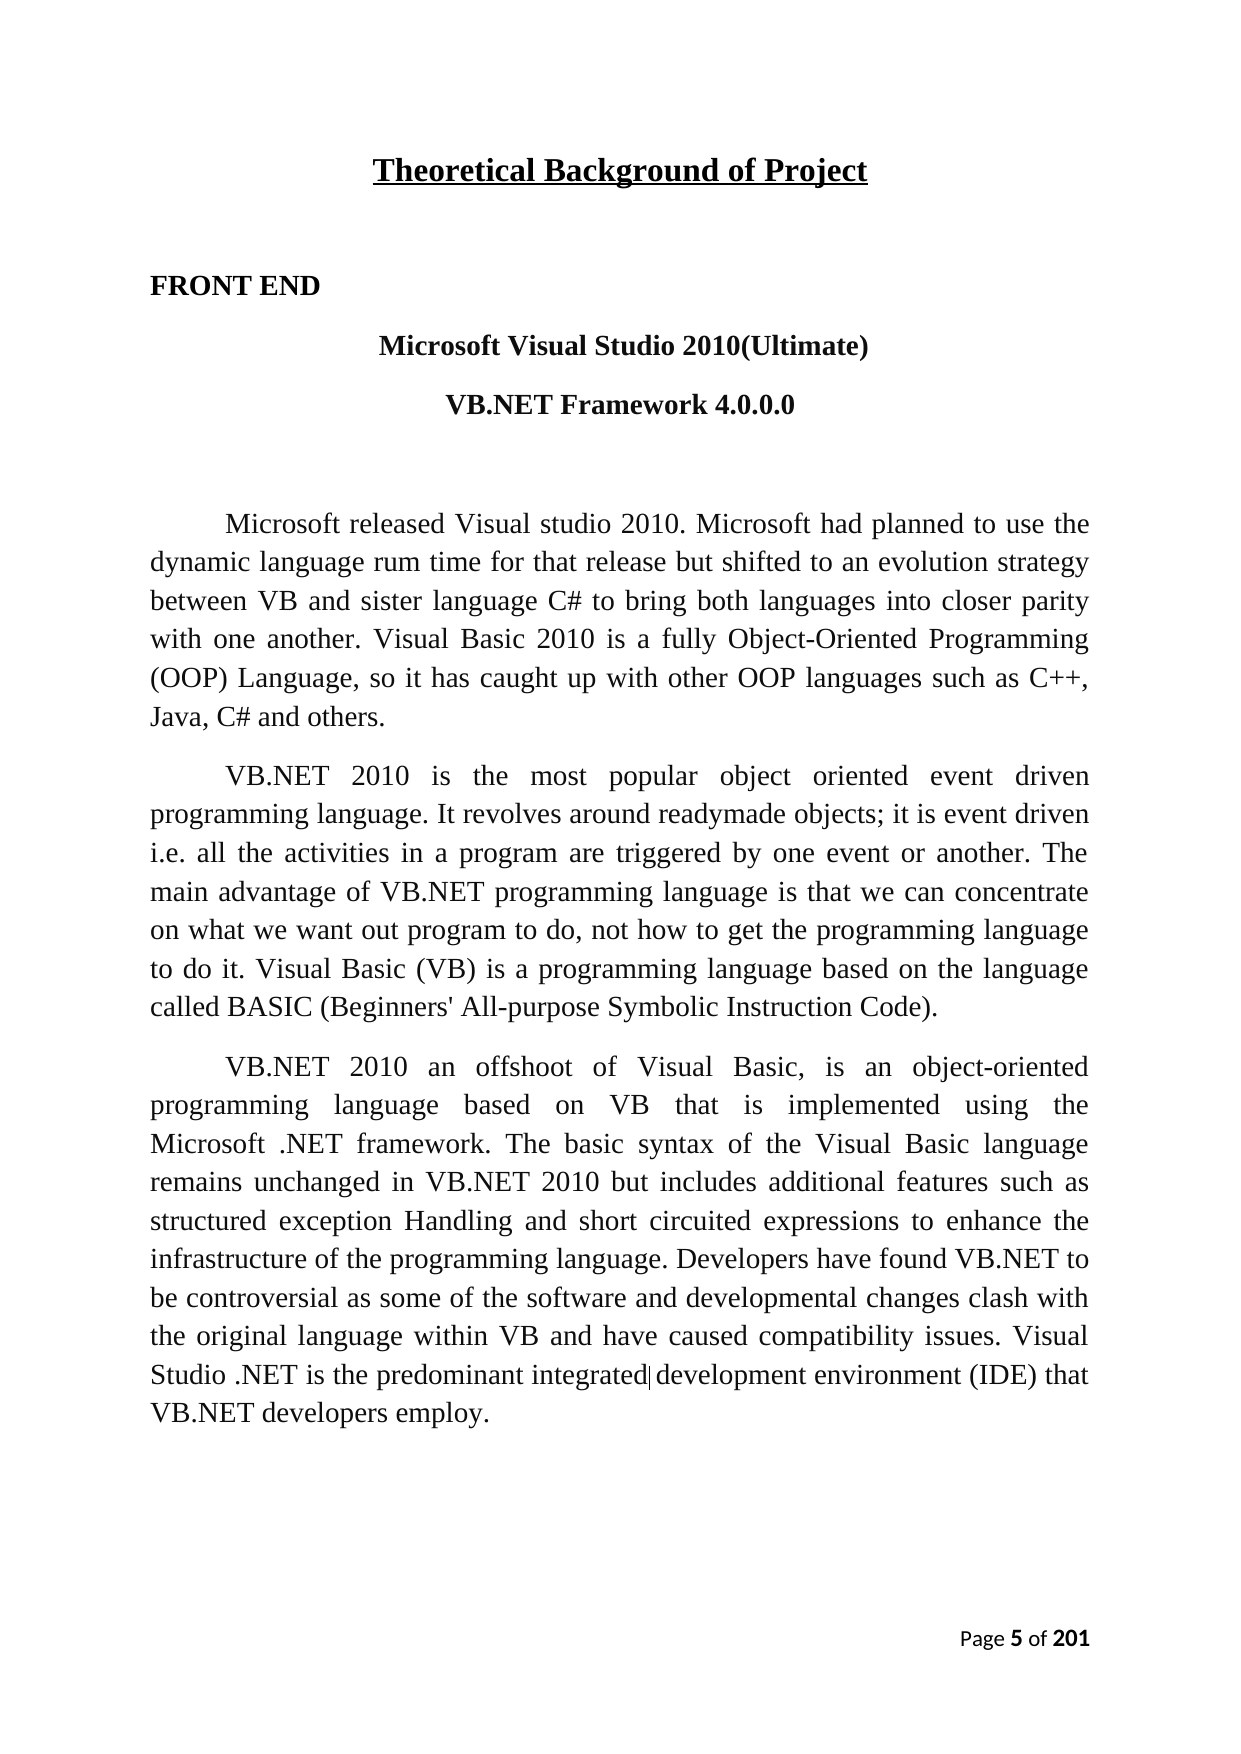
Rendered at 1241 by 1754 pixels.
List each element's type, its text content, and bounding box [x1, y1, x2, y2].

text Microsoft released Visual studio 2010. Microsoft had planned to use the dynamic language rum time for that release but shifted to an evolution strategy between VB and sister language C# to bring both languages into closer parity with one another. Visual Basic 2010 is a fully Object-Oriented Programming (OOP) Language, so it has caught up with other OOP languages such as C++, Java, C# and others. [150, 506, 1090, 732]
text Microsoft Visual Studio 2010(Ultimate) [150, 328, 1090, 361]
text Theoretical Background of Project [150, 150, 1090, 188]
text VB.NET 2010 is the most popular object oriented event driven programming language. It revolves around readymade objects; it is event driven i.e. all the activities in a program are triggered by one event or another. The main advantage of VB.NET programming language is that we can concentrate on what we want out program to do, not how to get the programming language to do it. Visual Basic (VB) is a programming language based on the language called BASIC (Beginners' All-purpose Symbolic Instruction Code). [150, 758, 1090, 1023]
text VB.NET 2010 an offshoot of Visual Basic, is an object-oriented programming language based on VB that is implemented using the Microsoft .NET framework. The basic syntax of the Visual Basic language remains unchanged in VB.NET 2010 but includes additional features such as structured exception Handling and short circuited expressions to enhance the infrastructure of the programming language. Developers have found VB.NET to be controversial as some of the software and developmental changes clash with the original language within VB and have caused compatibility issues. Visual Studio .NET is the predominant integrated development environment (IDE) that VB.NET developers employ. [150, 1049, 1090, 1429]
text VB.NET Framework 4.0.0.0 [150, 387, 1090, 421]
text FRONT END [150, 268, 1090, 302]
